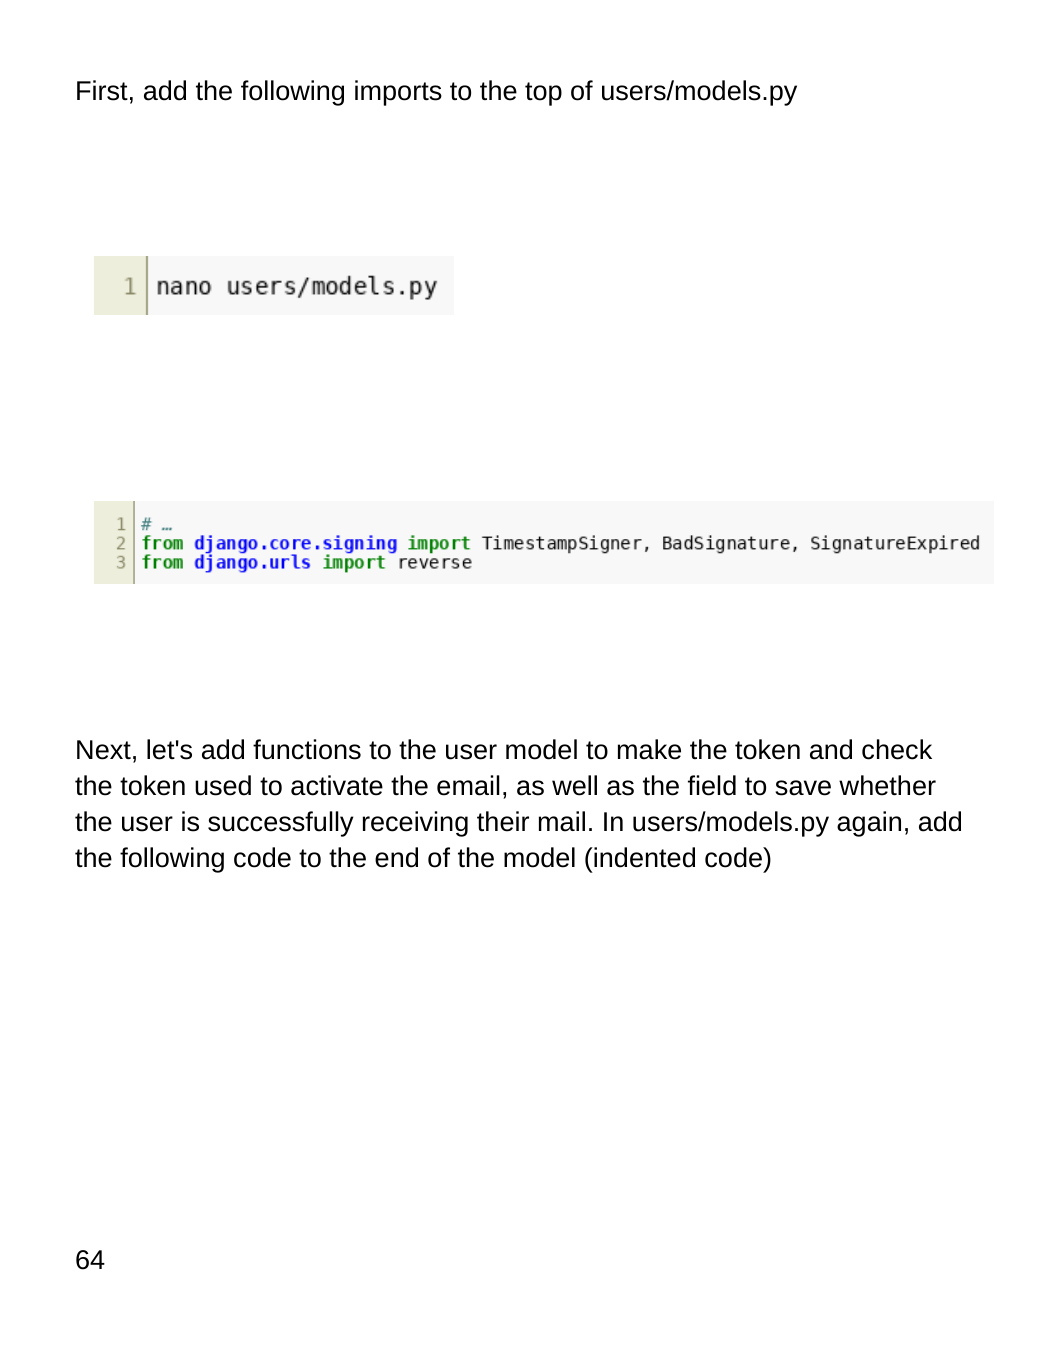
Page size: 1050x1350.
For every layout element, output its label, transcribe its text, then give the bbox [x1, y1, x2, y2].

text First, add the following imports to the top of users/models.py [75, 75, 975, 142]
picture [93, 256, 454, 315]
text Next, let's add functions to the user model to make the token and check the token used to activate the email, as well as the field to save whether the user is successfully receiving their mail. In users/models.py again, add the following code to the end of the model (indented code) [75, 734, 975, 909]
picture [93, 501, 994, 584]
